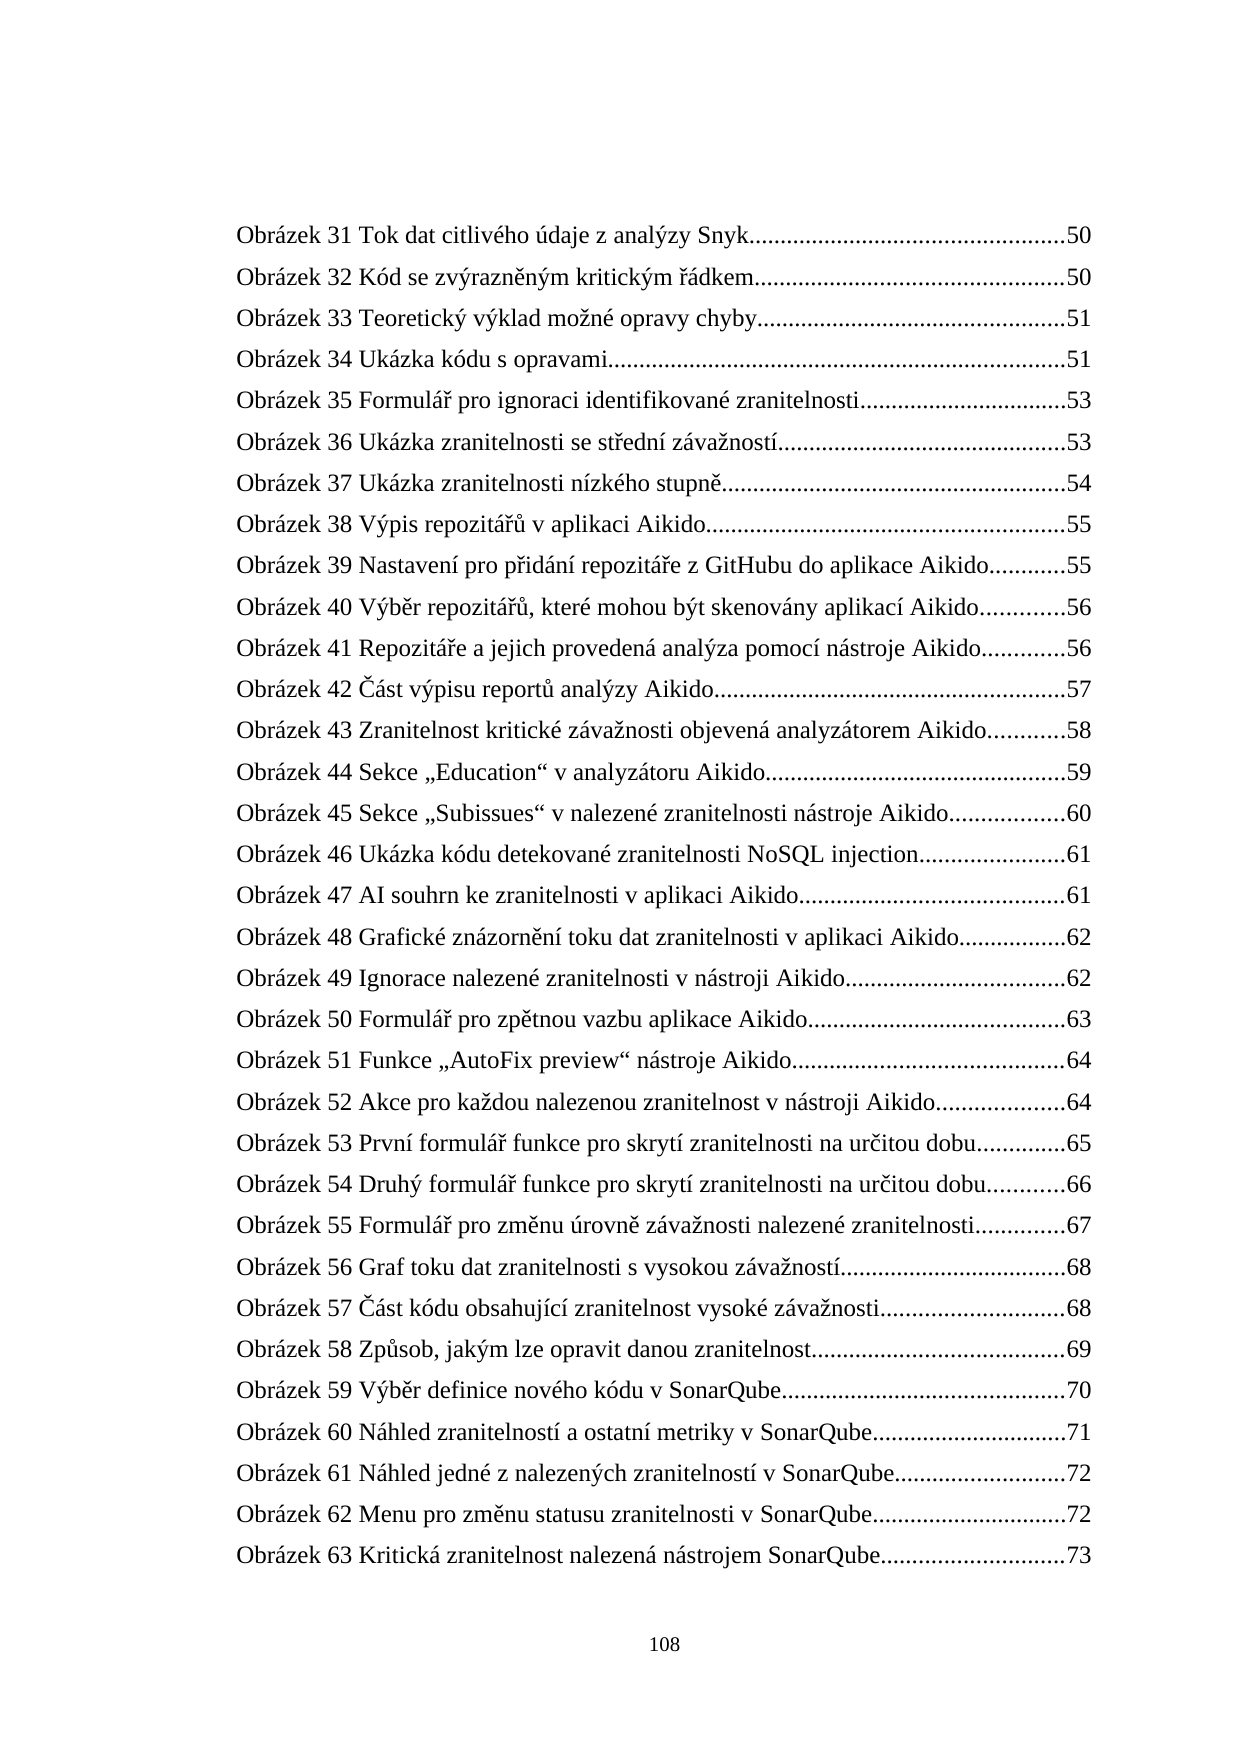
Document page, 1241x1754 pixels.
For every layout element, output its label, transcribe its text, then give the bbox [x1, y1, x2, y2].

text Obrázek 52 Akce pro každou nalezenou zranitelnost v nástroji Aikido 64 [236, 1087, 1092, 1115]
text Obrázek 47 AI souhrn ke zranitelnosti v aplikaci Aikido 61 [236, 880, 1092, 909]
text Obrázek 34 Ukázka kódu s opravami 51 [236, 344, 1092, 373]
text Obrázek 43 Zranitelnost kritické závažnosti objevená analyzátorem Aikido 58 [236, 715, 1092, 744]
text Obrázek 63 Kritická zranitelnost nalezená nástrojem SonarQube 73 [236, 1540, 1092, 1569]
text Obrázek 41 Repozitáře a jejich provedená analýza pomocí nástroje Aikido 56 [236, 633, 1092, 662]
text Obrázek 51 Funkce „AutoFix preview“ nástroje Aikido 64 [236, 1045, 1092, 1074]
text Obrázek 60 Náhled zranitelností a ostatní metriky v SonarQube 71 [236, 1417, 1092, 1445]
text Obrázek 57 Část kódu obsahující zranitelnost vysoké závažnosti 68 [236, 1293, 1092, 1322]
text Obrázek 49 Ignorace nalezené zranitelnosti v nástroji Aikido 62 [236, 963, 1092, 992]
text Obrázek 37 Ukázka zranitelnosti nízkého stupně 54 [236, 468, 1092, 497]
text Obrázek 42 Část výpisu reportů analýzy Aikido 57 [236, 674, 1092, 703]
text Obrázek 55 Formulář pro změnu úrovně závažnosti nalezené zranitelnosti 67 [236, 1210, 1092, 1239]
text Obrázek 56 Graf toku dat zranitelnosti s vysokou závažností 68 [236, 1252, 1092, 1280]
text Obrázek 50 Formulář pro zpětnou vazbu aplikace Aikido 63 [236, 1004, 1092, 1033]
text Obrázek 58 Způsob, jakým lze opravit danou zranitelnost 69 [236, 1334, 1092, 1363]
text Obrázek 36 Ukázka zranitelnosti se střední závažností 53 [236, 427, 1092, 455]
text Obrázek 31 Tok dat citlivého údaje z analýzy Snyk 50 [236, 220, 1092, 249]
text Obrázek 46 Ukázka kódu detekované zranitelnosti NoSQL injection 61 [236, 839, 1092, 868]
text Obrázek 39 Nastavení pro přidání repozitáře z GitHubu do aplikace Aikido 55 [236, 550, 1092, 579]
text Obrázek 59 Výběr definice nového kódu v SonarQube 70 [236, 1375, 1092, 1404]
text Obrázek 48 Grafické znázornění toku dat zranitelnosti v aplikaci Aikido 62 [236, 922, 1092, 950]
text Obrázek 53 První formulář funkce pro skrytí zranitelnosti na určitou dobu 65 [236, 1128, 1092, 1157]
text Obrázek 38 Výpis repozitářů v aplikaci Aikido 55 [236, 509, 1092, 538]
text Obrázek 45 Sekce „Subissues“ v nalezené zranitelnosti nástroje Aikido 60 [236, 798, 1092, 827]
text Obrázek 54 Druhý formulář funkce pro skrytí zranitelnosti na určitou dobu 66 [236, 1169, 1092, 1198]
text Obrázek 61 Náhled jedné z nalezených zranitelností v SonarQube 72 [236, 1458, 1092, 1487]
text Obrázek 35 Formulář pro ignoraci identifikované zranitelnosti 53 [236, 385, 1092, 414]
text Obrázek 40 Výběr repozitářů, které mohou být skenovány aplikací Aikido 56 [236, 592, 1092, 620]
text Obrázek 44 Sekce „Education“ v analyzátoru Aikido 59 [236, 757, 1092, 785]
text Obrázek 32 Kód se zvýrazněným kritickým řádkem 50 [236, 262, 1092, 290]
text Obrázek 62 Menu pro změnu statusu zranitelnosti v SonarQube 72 [236, 1499, 1092, 1528]
text Obrázek 33 Teoretický výklad možné opravy chyby 51 [236, 303, 1092, 332]
